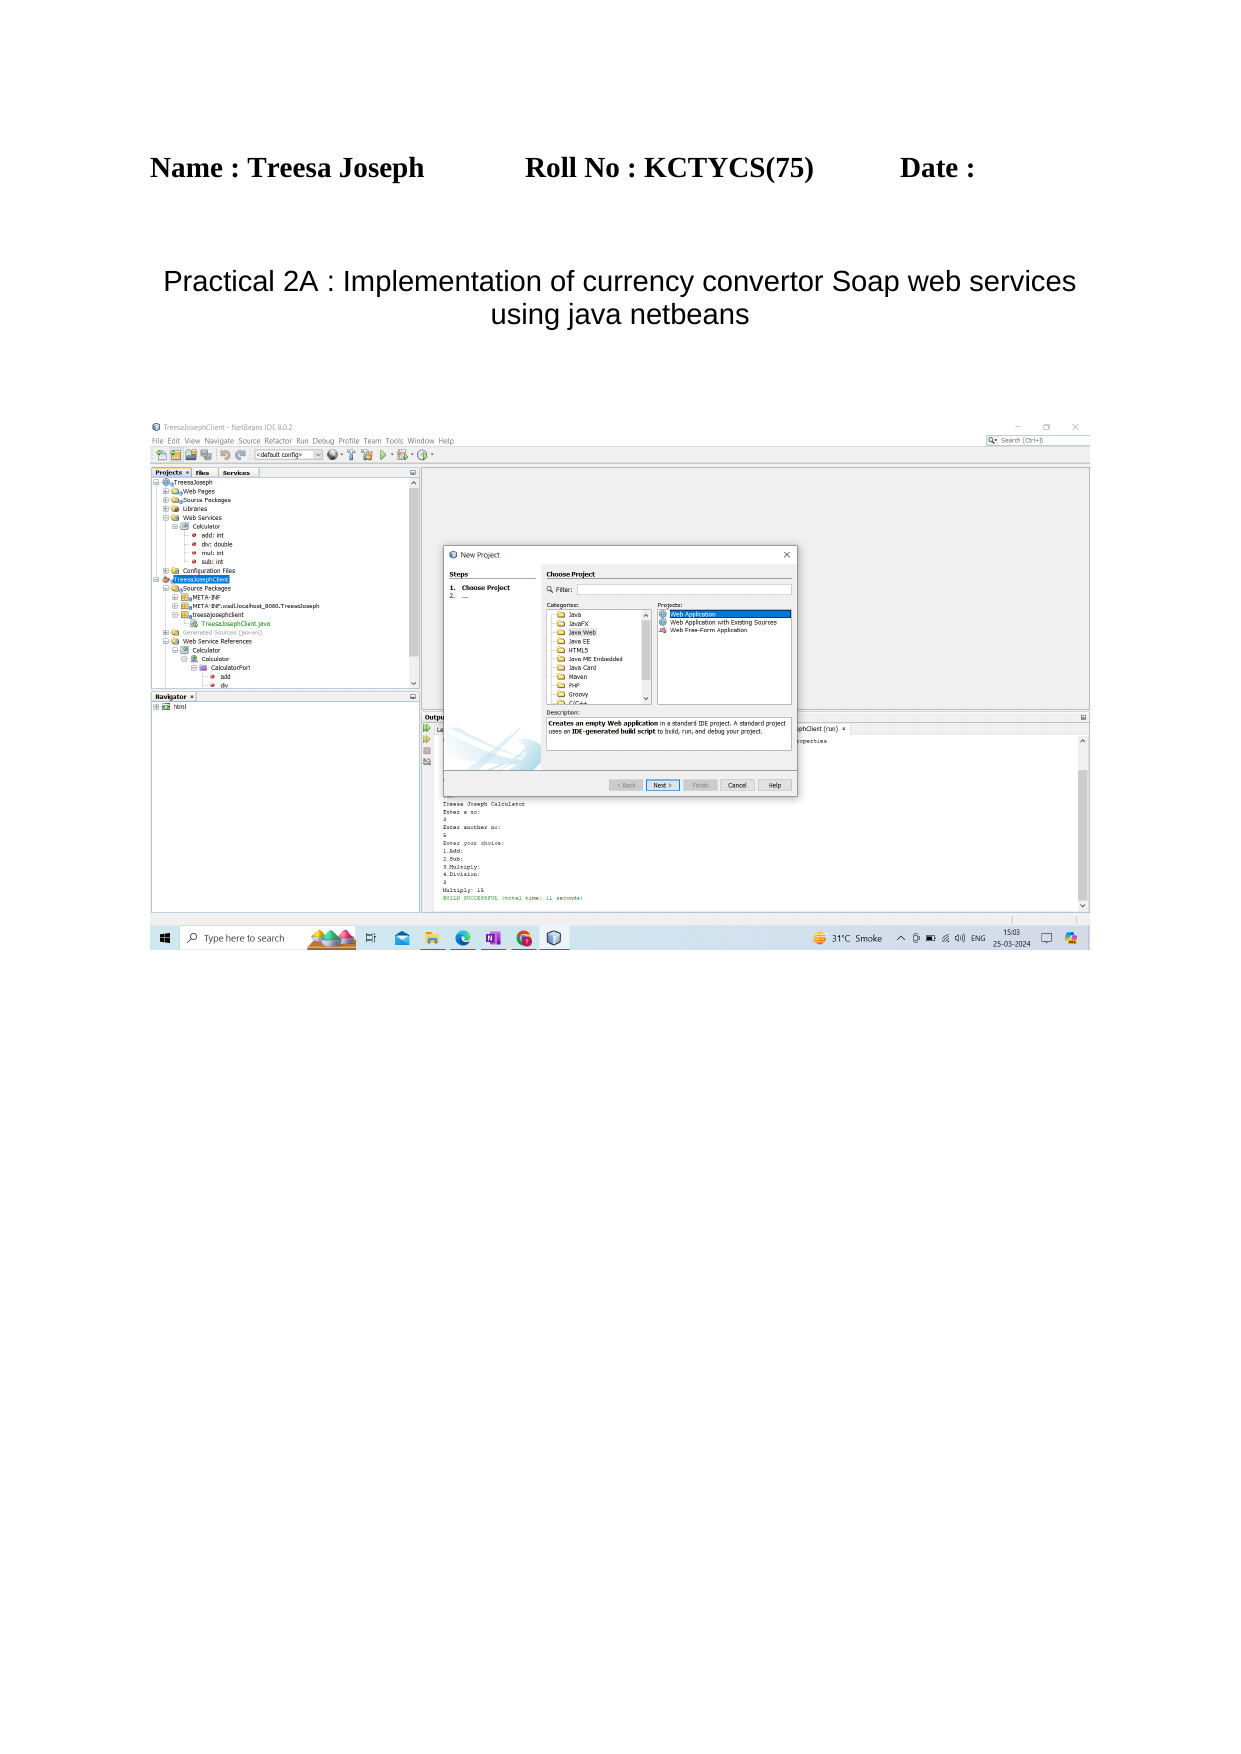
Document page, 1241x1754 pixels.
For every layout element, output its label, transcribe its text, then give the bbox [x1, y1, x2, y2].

subtitle Practical 2A : Implementation of currency convertor Soap web services using java netbeans [150, 264, 1090, 331]
text Name : Treesa Joseph Roll No : KCTYCS(75) Date : [150, 150, 1090, 183]
picture [150, 420, 1091, 950]
